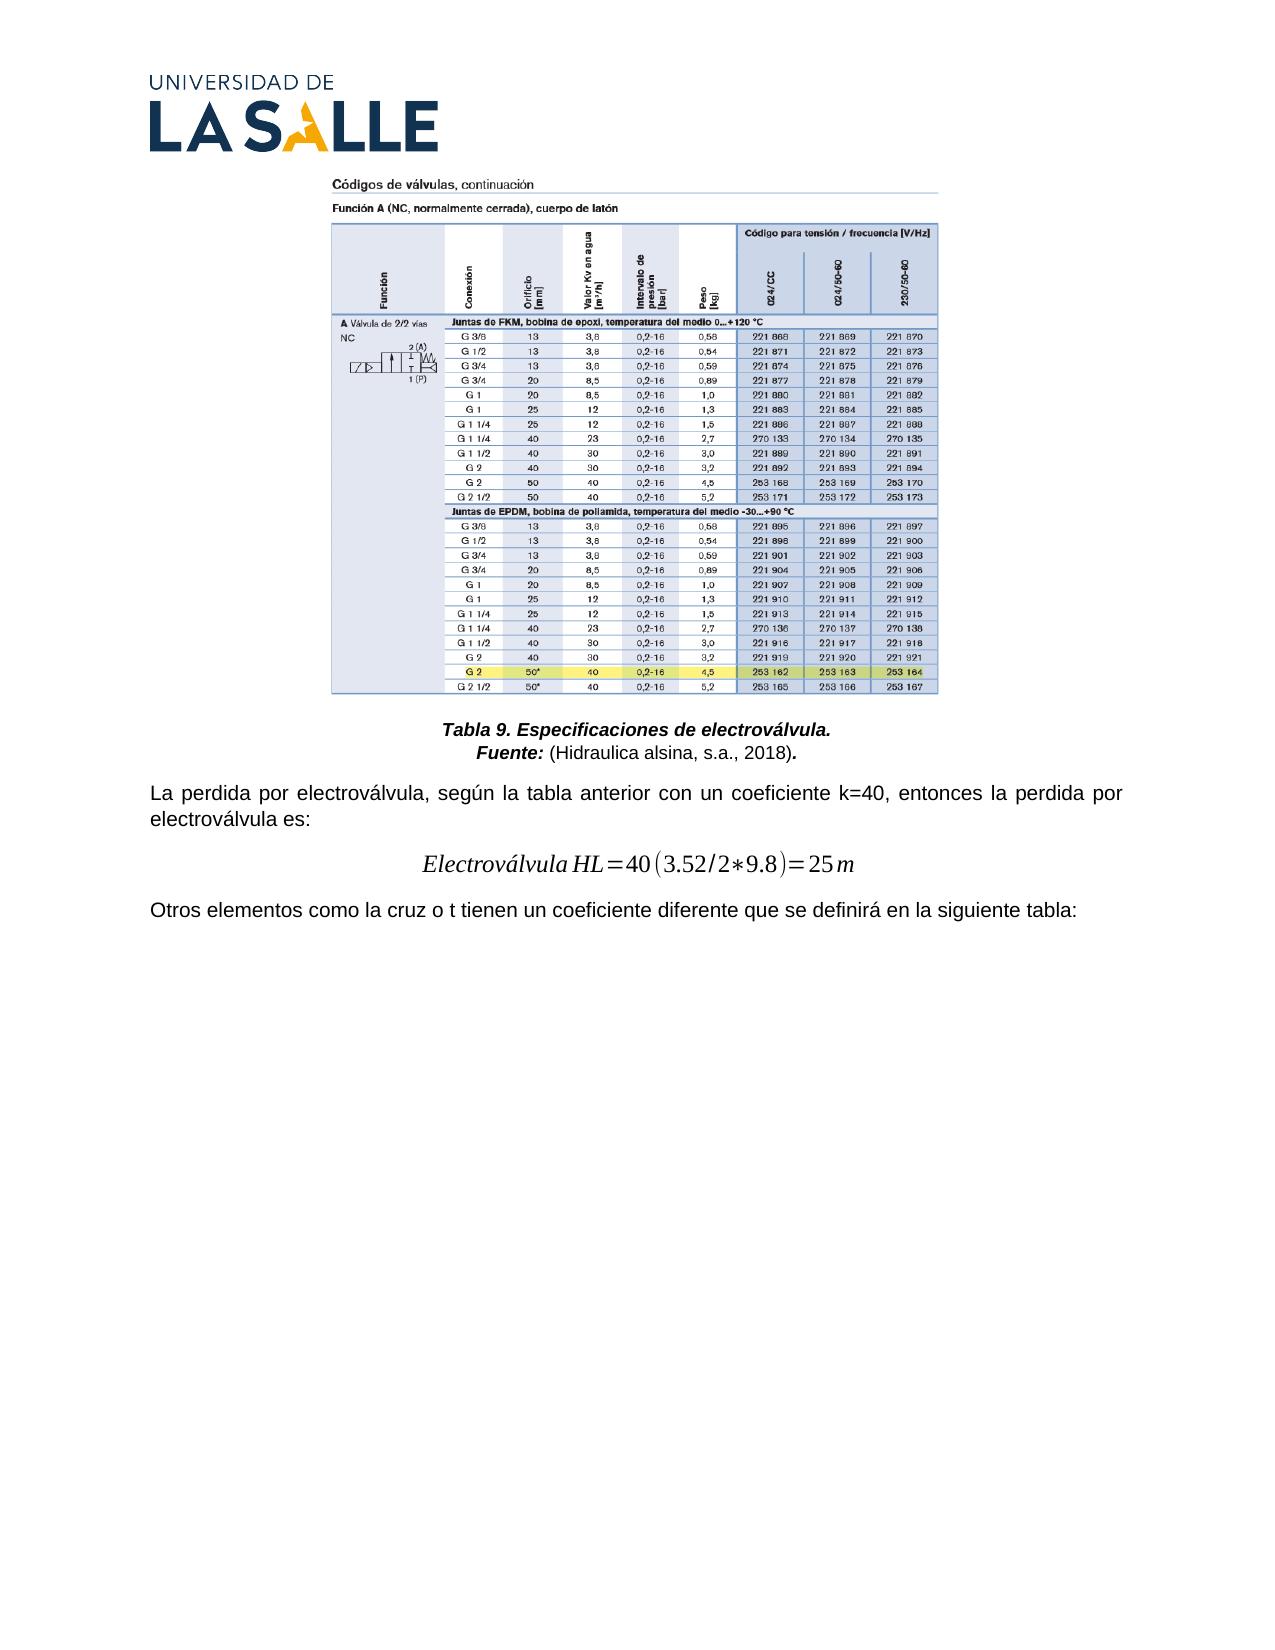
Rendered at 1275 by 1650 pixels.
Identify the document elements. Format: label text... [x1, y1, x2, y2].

text Otros elementos como la cruz o t tienen un coeficiente diferente que se definirá en la siguiente tabla: [150, 898, 1125, 922]
text La perdida por electroválvula, según la tabla anterior con un coeficiente k=40, entonces la perdida por electroválvula es: [150, 781, 1125, 831]
picture [150, 75, 438, 152]
text Tabla 9. Especificaciones de electroválvula. Fuente: . [150, 718, 1125, 763]
picture [322, 179, 953, 700]
